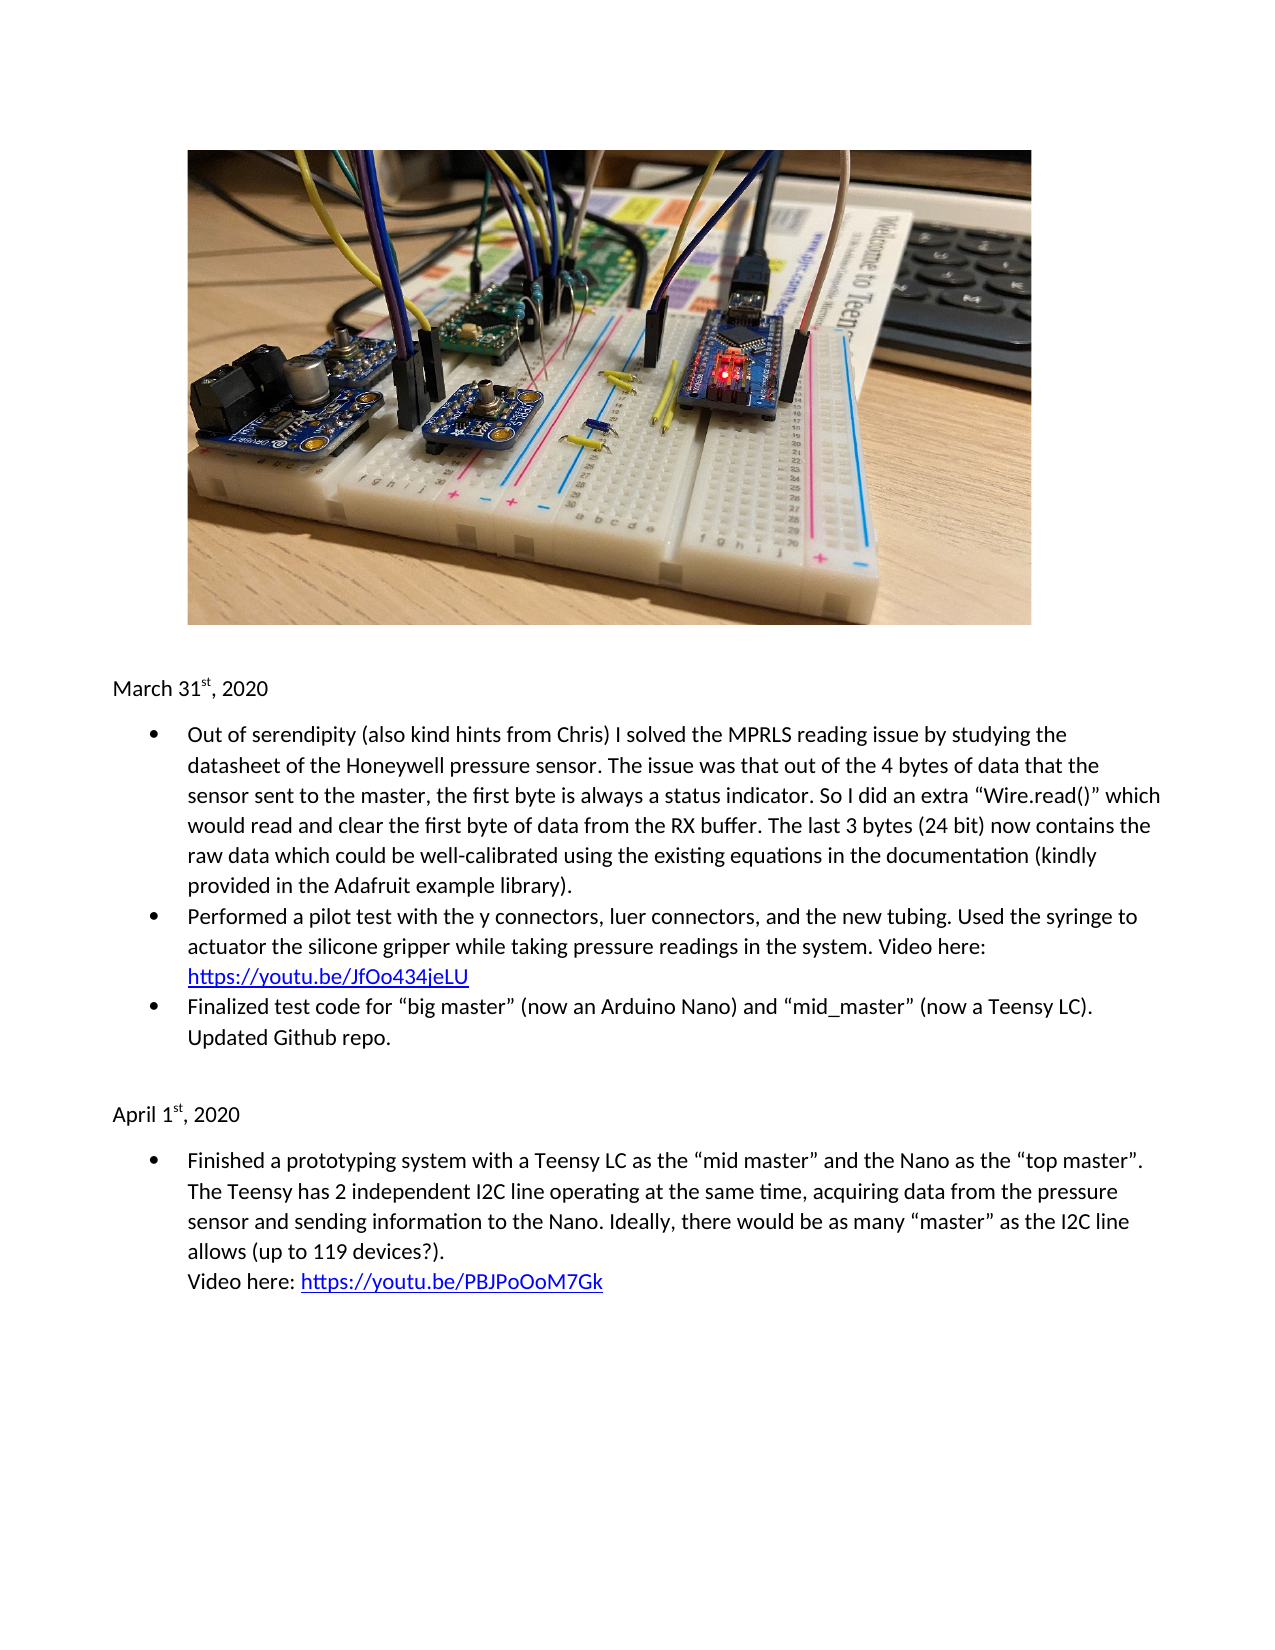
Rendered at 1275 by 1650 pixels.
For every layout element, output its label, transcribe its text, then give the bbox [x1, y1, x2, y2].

list Performed a pilot test with the y connectors, luer connectors, and the new tubing. Used the syringe to actuator the silicone gripper while taking pressure readings in the system. Video here: [150, 902, 1162, 960]
picture [187, 150, 1032, 625]
list Finalized test code for “big master” (now an Arduino Nano) and “mid_master” (now a Teensy LC). Updated Github repo. [150, 992, 1162, 1051]
list Out of serendipity (also kind hints from Chris) I solved the MPRLS reading issue by studying the datasheet of the Honeywell pressure sensor. The issue was that out of the 4 bytes of data that the sensor sent to the master, the first byte is always a status indicator. So I did an extra “Wire.read()” which would read and clear the first byte of data from the RX buffer. The last 3 bytes (24 bit) now contains the raw data which could be well-calibrated using the existing equations in the documentation (kindly provided in the Adafruit example library). [150, 721, 1162, 900]
list Video here: https://youtu.be/PBJPoOoM7Gk [187, 1267, 1162, 1296]
list https://youtu.be/JfOo434jeLU [187, 962, 1162, 990]
text March 31st, 2020 [112, 674, 1162, 702]
text April 1st, 2020 [112, 1100, 1162, 1128]
list Finished a prototyping system with a Teensy LC as the “mid master” and the Nano as the “top master”. The Teensy has 2 independent I2C line operating at the same time, acquiring data from the pressure sensor and sending information to the Nano. Ideally, there would be as many “master” as the I2C line allows (up to 119 devices?). [150, 1147, 1162, 1265]
